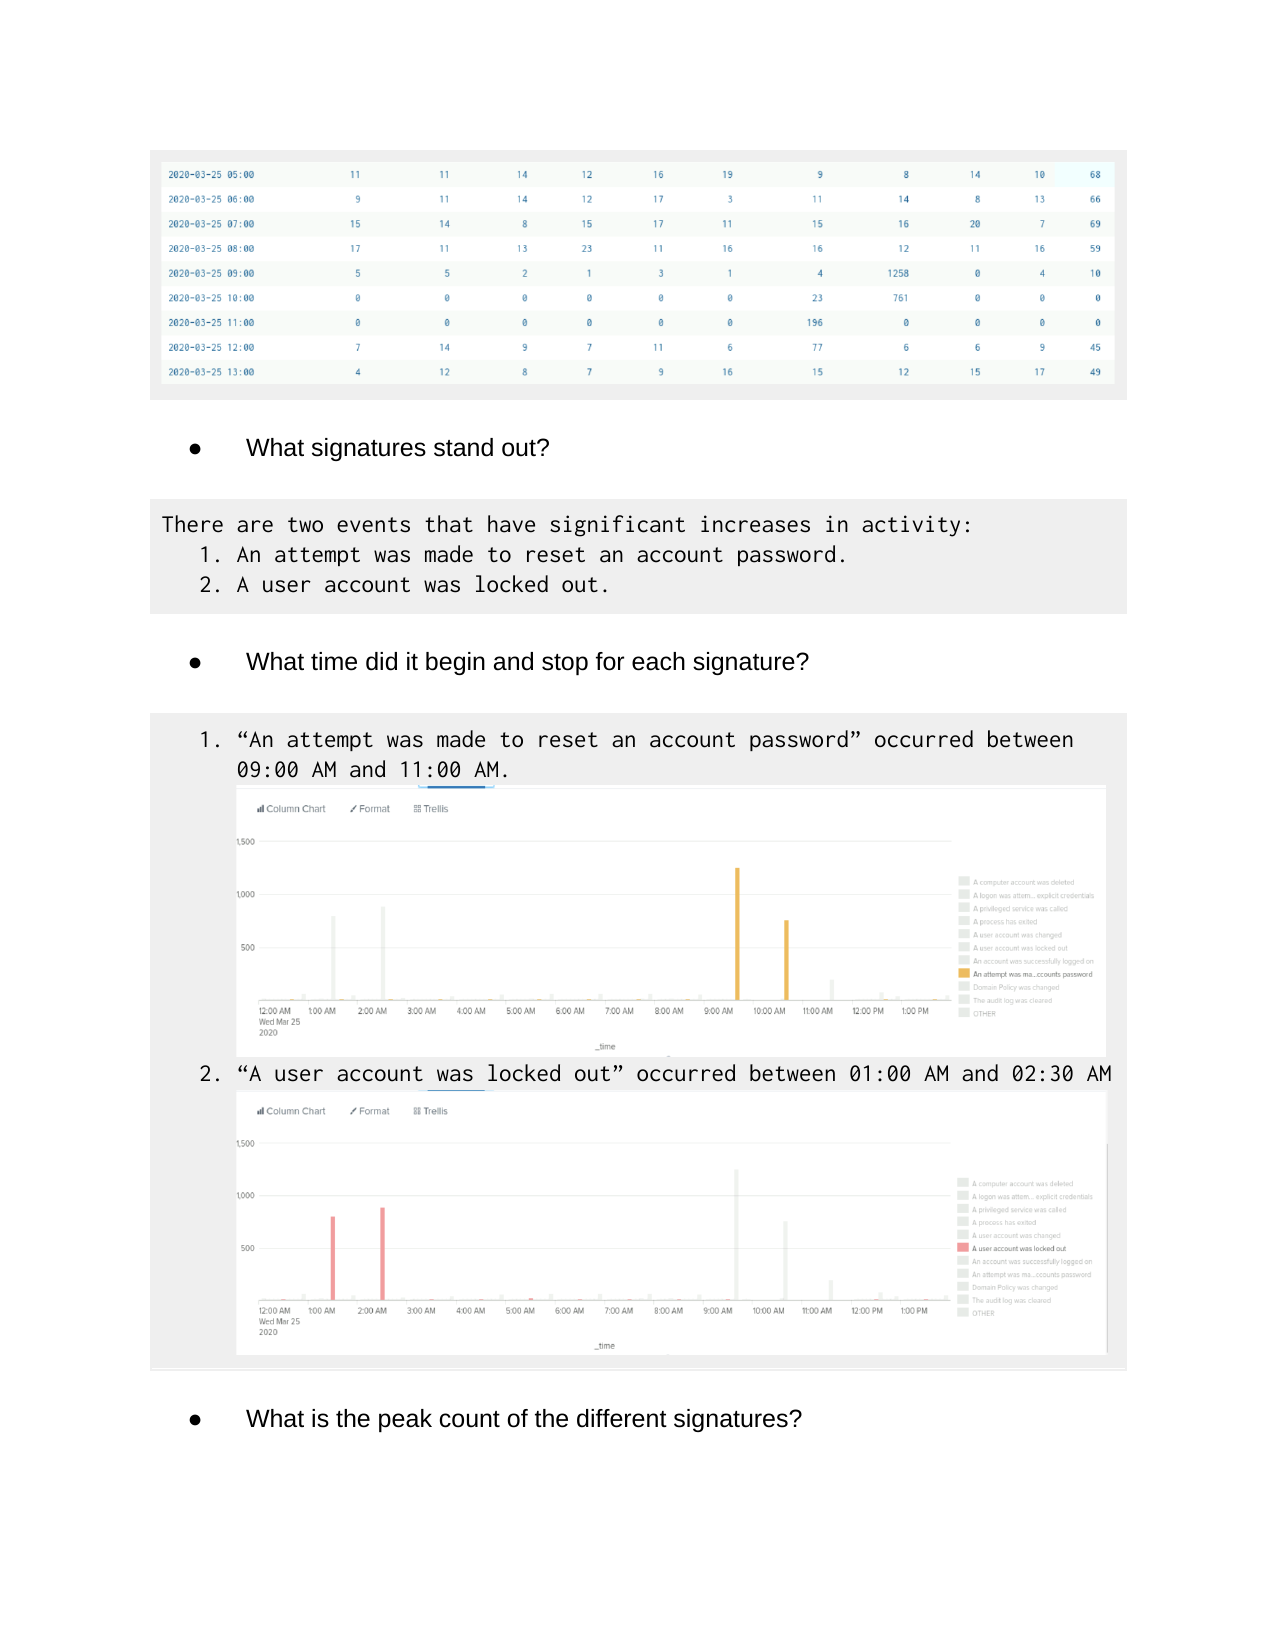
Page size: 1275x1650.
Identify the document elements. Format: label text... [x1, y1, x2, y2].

table_header “An attempt was made to reset an account password” occurred between 09:00 AM and 11:00 AM. “A user account was locked out” occurred between 01:00 AM and 02:30 AM [152, 715, 1125, 1368]
table_header There are two events that have significant increases in activity: An attempt was made to reset an account password. A user account was locked out. [152, 501, 1125, 612]
picture [236, 1090, 1108, 1355]
picture [236, 785, 1106, 1057]
list What signatures stand out? [187, 433, 1125, 461]
list What time did it begin and stop for each signature? [187, 647, 1125, 676]
picture [161, 162, 1115, 384]
list What is the peak count of the different signatures? [187, 1403, 1125, 1432]
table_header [152, 152, 1125, 398]
